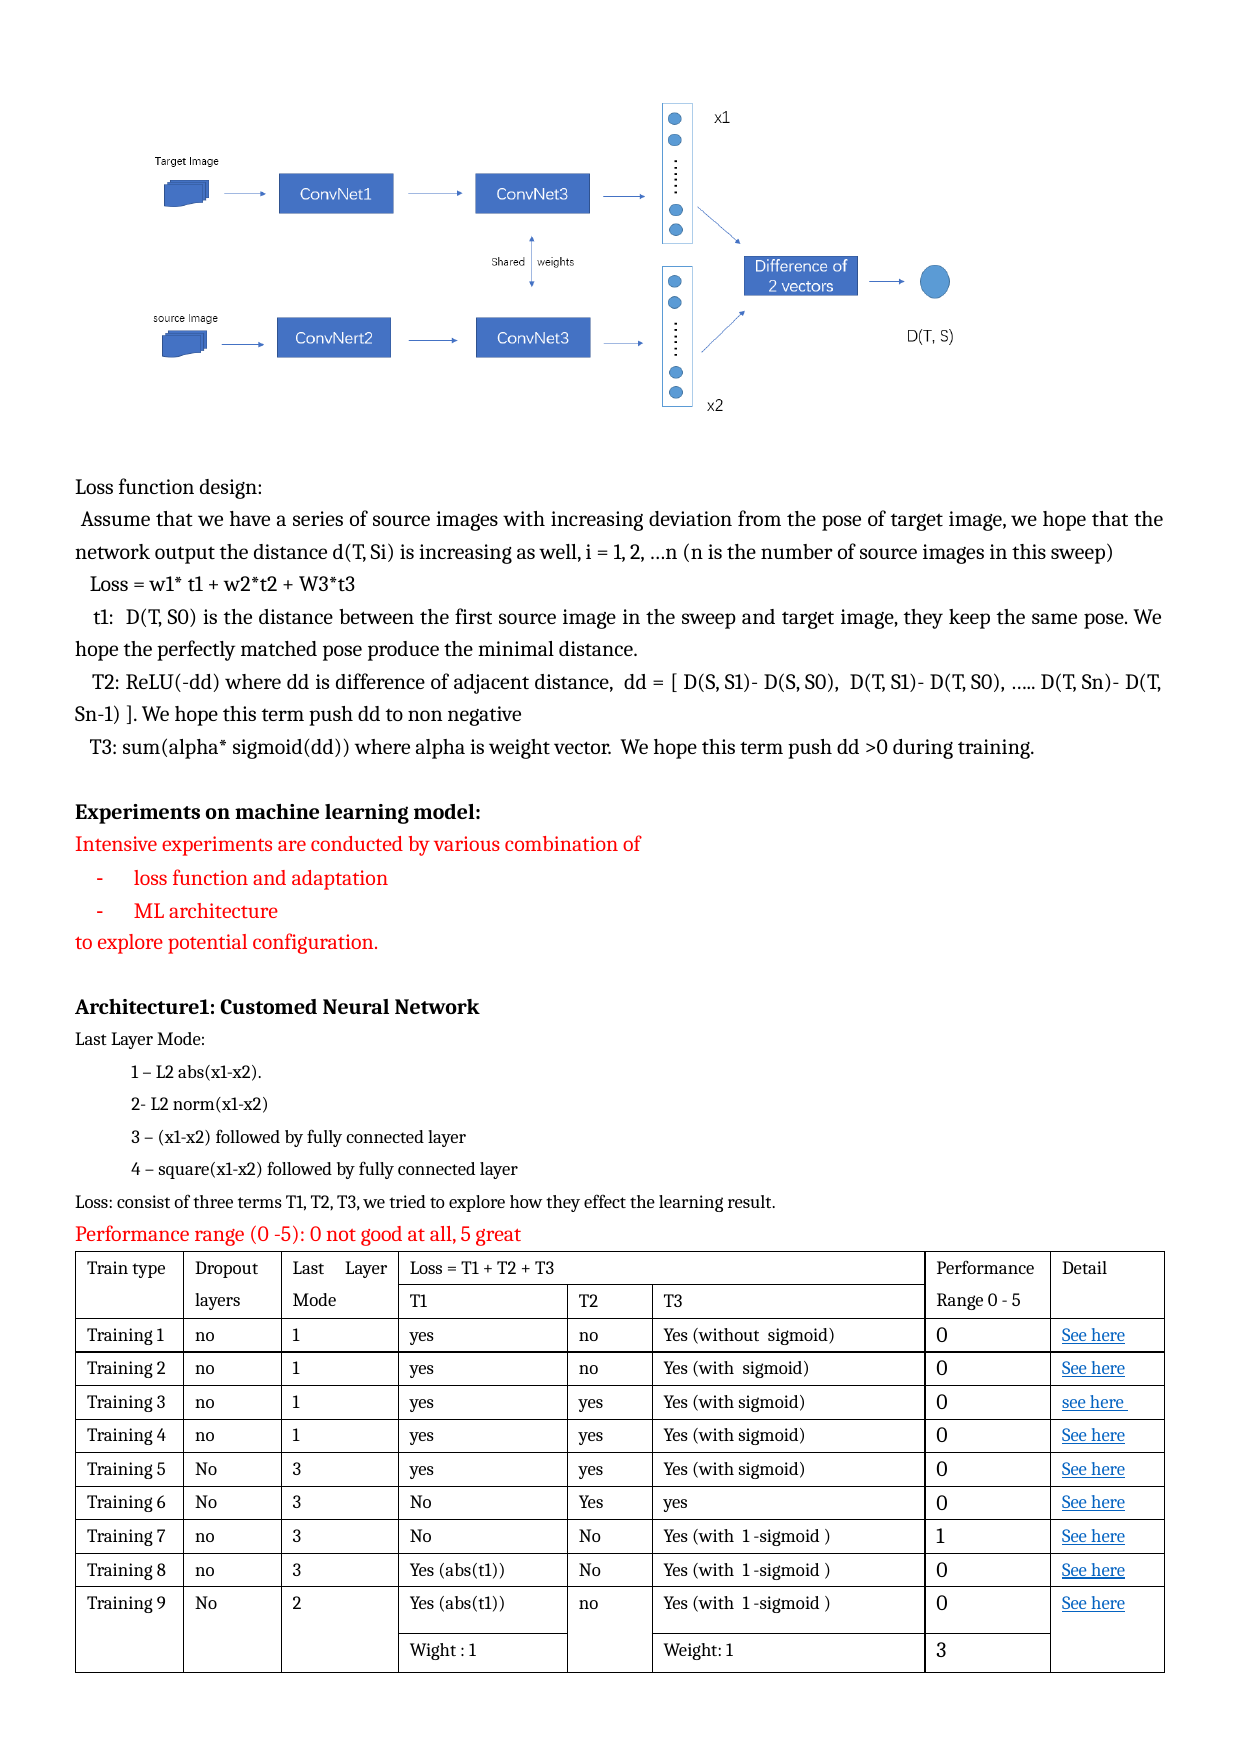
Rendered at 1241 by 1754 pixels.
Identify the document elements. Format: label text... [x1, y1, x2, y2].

table_cell 0 [926, 1587, 1050, 1633]
table_cell See here [1051, 1487, 1164, 1519]
table_cell Yes (with sigmoid) [653, 1420, 924, 1452]
table_cell See here [1051, 1554, 1164, 1586]
table_cell Yes (with 1 -sigmoid ) [653, 1554, 924, 1586]
table_cell No [399, 1520, 567, 1553]
table_cell yes [399, 1386, 567, 1418]
text 1 – L2 abs(x1-x2). [75, 1056, 1165, 1088]
text to explore potential configuration. [75, 926, 1165, 958]
table_cell Yes (with sigmoid) [653, 1453, 924, 1486]
list loss function and adaptation [96, 861, 1165, 893]
text Loss: consist of three terms T1, T2, T3, we tried to explore how they effect the learning result. [75, 1186, 1165, 1218]
table_cell no [568, 1319, 652, 1351]
table_cell No [568, 1520, 652, 1553]
text Architecture1: Customed Neural Network [75, 991, 1165, 1023]
table_cell Training 1 [76, 1319, 183, 1351]
table_cell No [184, 1453, 281, 1486]
table_cell 1 [282, 1386, 398, 1418]
table_cell See here [1051, 1420, 1164, 1452]
table_cell no [568, 1353, 652, 1385]
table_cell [399, 1634, 567, 1672]
table_cell Training 7 [76, 1520, 183, 1553]
table_header Performance Range 0 - 5 [926, 1252, 1050, 1318]
table_cell Yes [568, 1487, 652, 1519]
table_cell Yes (with 1 -sigmoid ) [653, 1520, 924, 1553]
table_cell yes [653, 1487, 924, 1519]
table_cell 0 [926, 1554, 1050, 1586]
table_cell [653, 1634, 924, 1672]
table_cell yes [399, 1353, 567, 1385]
text 2- L2 norm(x1-x2) [75, 1088, 1165, 1121]
table_cell 0 [926, 1319, 1050, 1351]
table_cell 0 [926, 1487, 1050, 1519]
text Performance range (0 -5): 0 not good at all, 5 great [75, 1218, 1165, 1251]
table_header Train type [76, 1252, 183, 1318]
table_cell T1 [399, 1285, 567, 1318]
table_cell No [568, 1554, 652, 1586]
table_header Dropout layers [184, 1252, 281, 1318]
text t1: D(T, S0) is the distance between the first source image in the sweep and target image, they keep the same pose. We hope the perfectly matched pose produce the minimal distance. [75, 601, 1165, 666]
table_cell Training 3 [76, 1386, 183, 1418]
text Last Layer Mode: [75, 1023, 1165, 1056]
table_cell 0 [926, 1353, 1050, 1385]
table_cell no [184, 1353, 281, 1385]
table_cell yes [568, 1453, 652, 1486]
table_cell see here [1051, 1386, 1164, 1418]
table_cell 3 [282, 1520, 398, 1553]
text Intensive experiments are conducted by various combination of [75, 828, 1165, 861]
table_cell 1 [282, 1420, 398, 1452]
table_cell Yes (abs(t1)) [399, 1554, 567, 1586]
table_cell yes [399, 1420, 567, 1452]
picture [133, 80, 987, 429]
table_header Last Layer Mode [282, 1252, 398, 1318]
table_cell T3 [653, 1285, 924, 1318]
table_cell no [184, 1554, 281, 1586]
table_cell yes [399, 1319, 567, 1351]
table_cell 0 [926, 1420, 1050, 1452]
table_cell no [184, 1520, 281, 1553]
table_cell no [184, 1319, 281, 1351]
text 3 – (x1-x2) followed by fully connected layer [75, 1121, 1165, 1153]
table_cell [653, 1587, 924, 1633]
table_cell Training 8 [76, 1554, 183, 1586]
table_cell yes [568, 1420, 652, 1452]
table_cell Yes (without sigmoid) [653, 1319, 924, 1351]
table_cell no [184, 1386, 281, 1418]
table_header Loss = T1 + T2 + T3 [399, 1252, 924, 1284]
table_cell No [184, 1487, 281, 1519]
text Experiments on machine learning model: [75, 796, 1165, 828]
table_cell 2 [282, 1587, 398, 1672]
table_cell 1 [282, 1319, 398, 1351]
table_cell 3 [282, 1453, 398, 1486]
table_cell yes [399, 1453, 567, 1486]
table_cell Yes (with sigmoid) [653, 1353, 924, 1385]
table_cell See here [1051, 1319, 1164, 1351]
table_cell 1 [282, 1353, 398, 1385]
table_cell Training 5 [76, 1453, 183, 1486]
text T3: sum(alpha* sigmoid(dd)) where alpha is weight vector. We hope this term push dd >0 during training. [75, 731, 1165, 763]
table_cell 0 [926, 1453, 1050, 1486]
table_cell See here [1051, 1453, 1164, 1486]
text Loss function design: [75, 471, 1165, 503]
table_cell 1 [926, 1520, 1050, 1553]
table_cell See here [1051, 1520, 1164, 1553]
table_cell Yes (abs(t1)) [399, 1587, 567, 1633]
table_cell Training 2 [76, 1353, 183, 1385]
table_cell No [184, 1587, 281, 1672]
table_cell See here [1051, 1587, 1164, 1672]
text Assume that we have a series of source images with increasing deviation from the pose of target image, we hope that the network output the distance d(T, Si) is increasing as well, i = 1, 2, …n (n is the number of source images in this sweep) [75, 503, 1165, 568]
table_cell 3 [282, 1554, 398, 1586]
table_cell Training 6 [76, 1487, 183, 1519]
table_cell 3 [282, 1487, 398, 1519]
text T2: ReLU(-dd) where dd is difference of adjacent distance, dd = [ D(S, S1)- D(S, S0), D(T, S1)- D(T, S0), ….. D(T, Sn)- D(T, Sn-1) ]. We hope this term push dd to non negative [75, 666, 1165, 731]
list ML architecture [96, 893, 1165, 926]
table_cell 0 [926, 1386, 1050, 1418]
table_cell T2 [568, 1285, 652, 1318]
table_cell yes [568, 1386, 652, 1418]
table_cell See here [1051, 1353, 1164, 1385]
table_cell no [568, 1587, 652, 1672]
text 4 – square(x1-x2) followed by fully connected layer [75, 1153, 1165, 1186]
table_cell 3 [926, 1634, 1050, 1672]
table_cell Training 4 [76, 1420, 183, 1452]
table_cell Training 9 [76, 1587, 183, 1672]
table_cell No [399, 1487, 567, 1519]
table_cell no [184, 1420, 281, 1452]
table_cell Yes (with sigmoid) [653, 1386, 924, 1418]
table_header Detail [1051, 1252, 1164, 1318]
text Loss = w1* t1 + w2*t2 + W3*t3 [75, 568, 1165, 601]
